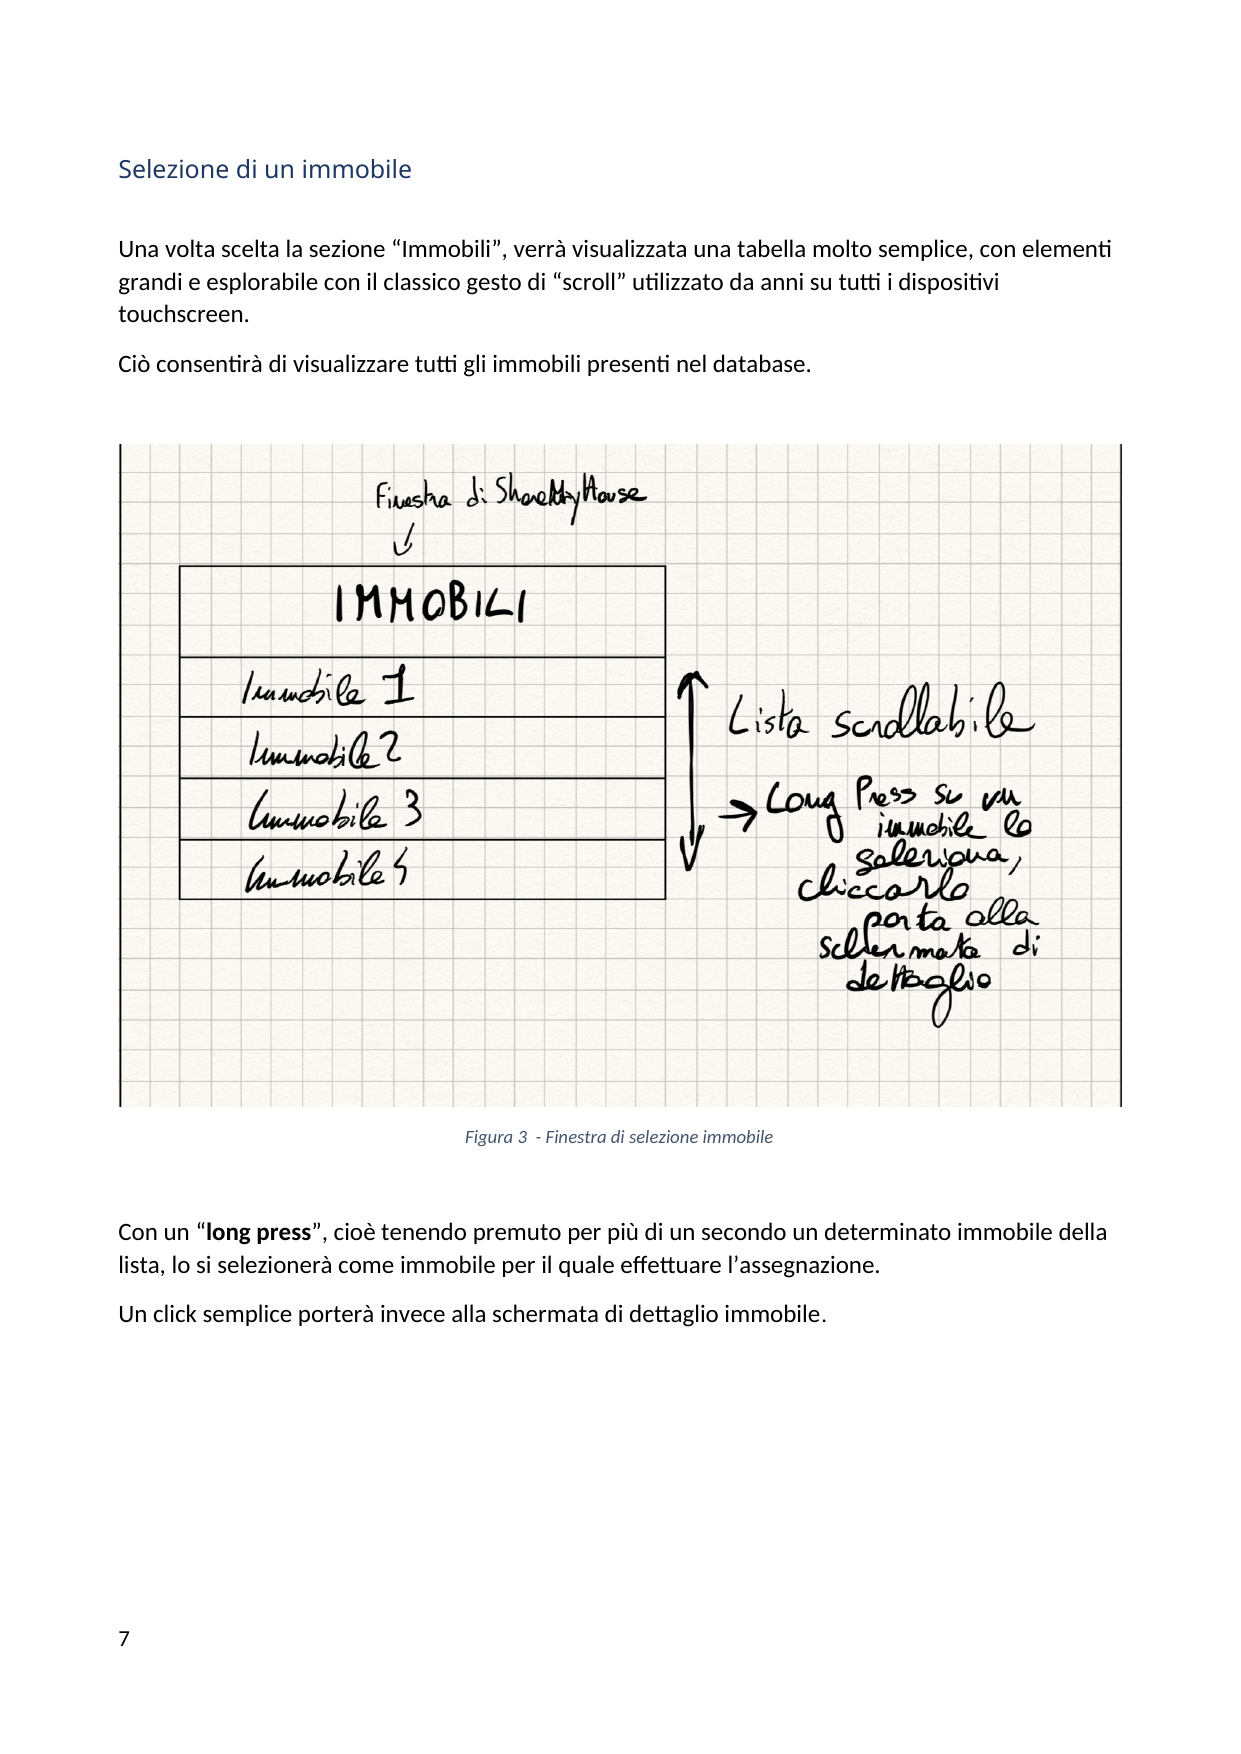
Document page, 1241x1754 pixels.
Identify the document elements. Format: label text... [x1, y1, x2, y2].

text Con un “long press”, cioè tenendo premuto per più di un secondo un determinato immobile della lista, lo si selezionerà come immobile per il quale effettuare l’assegnazione. [118, 1216, 1122, 1279]
picture [118, 444, 1123, 1107]
text Una volta scelta la sezione “Immobili”, verrà visualizzata una tabella molto semplice, con elementi grandi e esplorabile con il classico gesto di “scroll” utilizzato da anni su tutti i dispositivi touchscreen. [118, 233, 1122, 329]
subtitle Selezione di un immobile [118, 152, 1122, 186]
text Ciò consentirà di visualizzare tutti gli immobili presenti nel database. [118, 348, 1122, 379]
text Un click semplice porterà invece alla schermata di dettaglio immobile. [118, 1298, 1122, 1329]
